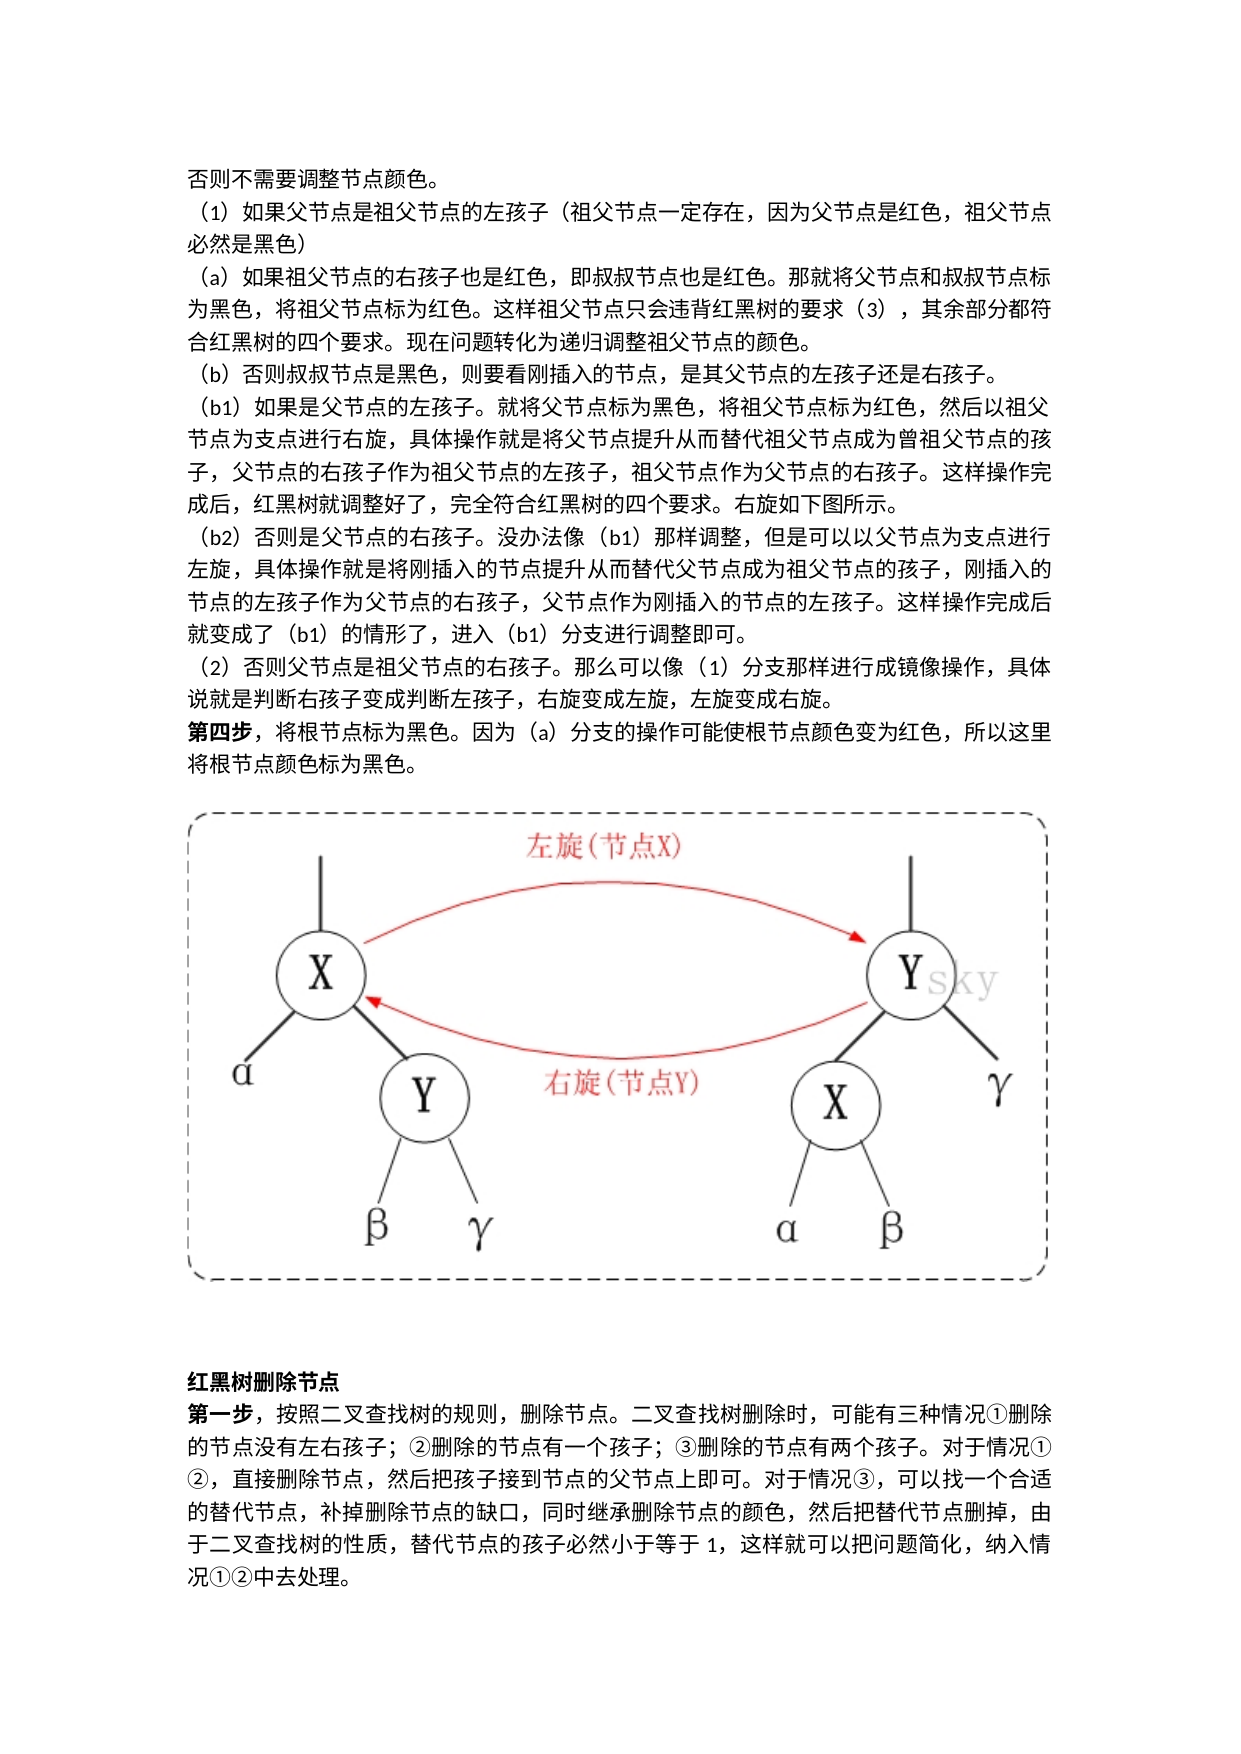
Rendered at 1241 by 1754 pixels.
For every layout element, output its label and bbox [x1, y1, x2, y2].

picture [187, 812, 1048, 1282]
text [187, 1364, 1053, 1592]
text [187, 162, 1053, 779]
